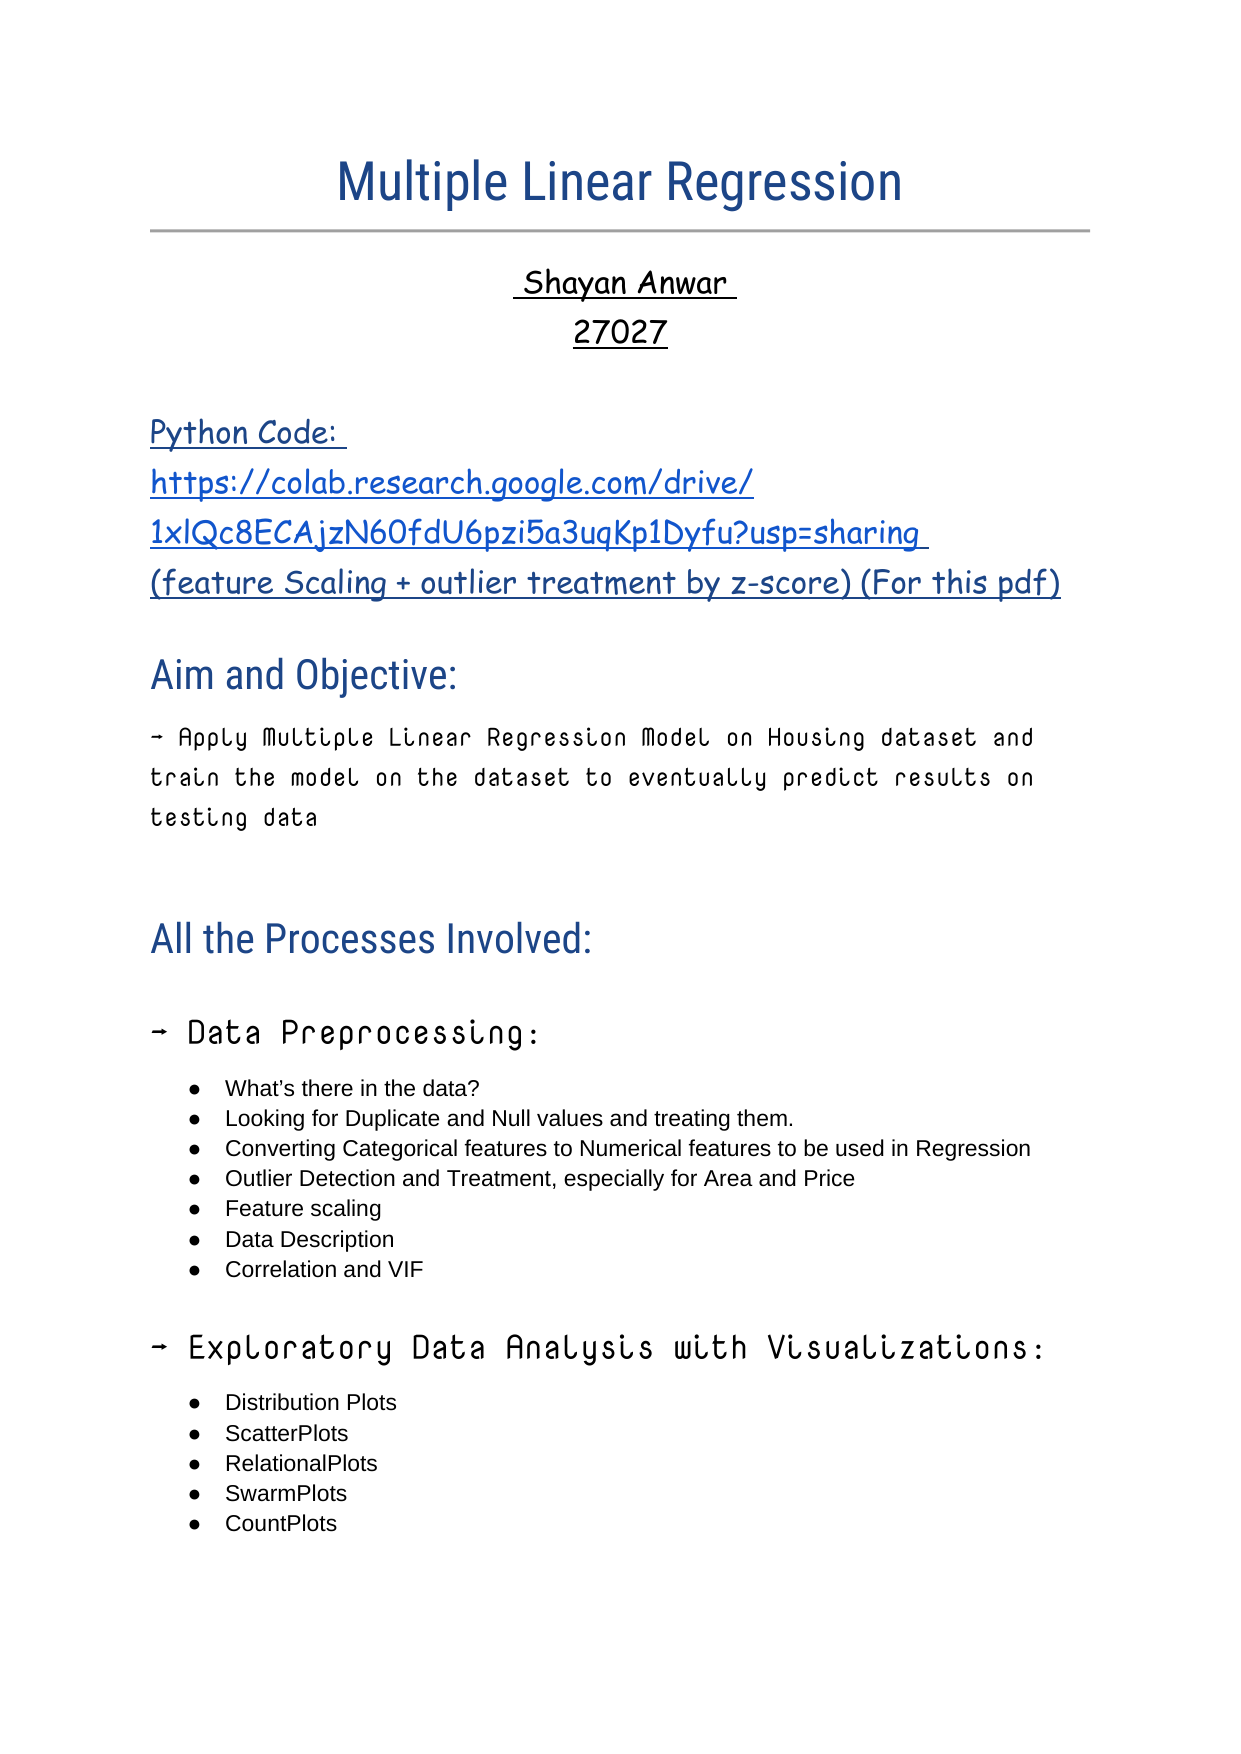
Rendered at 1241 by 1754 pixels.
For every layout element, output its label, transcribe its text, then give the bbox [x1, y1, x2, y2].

list Converting Categorical features to Numerical features to be used in Regression [187, 1135, 1090, 1161]
list Distribution Plots [187, 1389, 1090, 1416]
text https://colab.research.google.com/drive/1xlQc8ECAjzN60fdU6pzi5a3uqKp1Dyfu?usp=sharing [150, 459, 1090, 553]
list CountPlots [187, 1510, 1090, 1537]
title Multiple Linear Regression [150, 150, 1090, 213]
list Outlier Detection and Treatment, especially for Area and Price [187, 1165, 1090, 1192]
list Data Description [187, 1226, 1090, 1252]
list What’s there in the data? [187, 1074, 1090, 1101]
subtitle All the Processes Involved: [150, 915, 1090, 964]
subtitle → Exploratory Data Analysis with Visualizations: [150, 1323, 1090, 1370]
list SwarmPlots [187, 1480, 1090, 1506]
list Feature scaling [187, 1195, 1090, 1222]
list RelationalPlots [187, 1450, 1090, 1476]
list ScatterPlots [187, 1419, 1090, 1446]
list Correlation and VIF [187, 1256, 1090, 1282]
list Looking for Duplicate and Null values and treating them. [187, 1105, 1090, 1131]
text Shayan Anwar [150, 259, 1090, 303]
subtitle Aim and Objective: [150, 651, 1090, 700]
subtitle → Data Preprocessing: [150, 1009, 1090, 1055]
text Python Code: [150, 409, 1090, 453]
text (feature Scaling + outlier treatment by z-score) (For this pdf) [150, 559, 1090, 603]
text 27027 [150, 309, 1090, 353]
text → Apply Multiple Linear Regression Model on Housing dataset and train the model on the dataset to eventually predict results on testing data [150, 720, 1090, 834]
